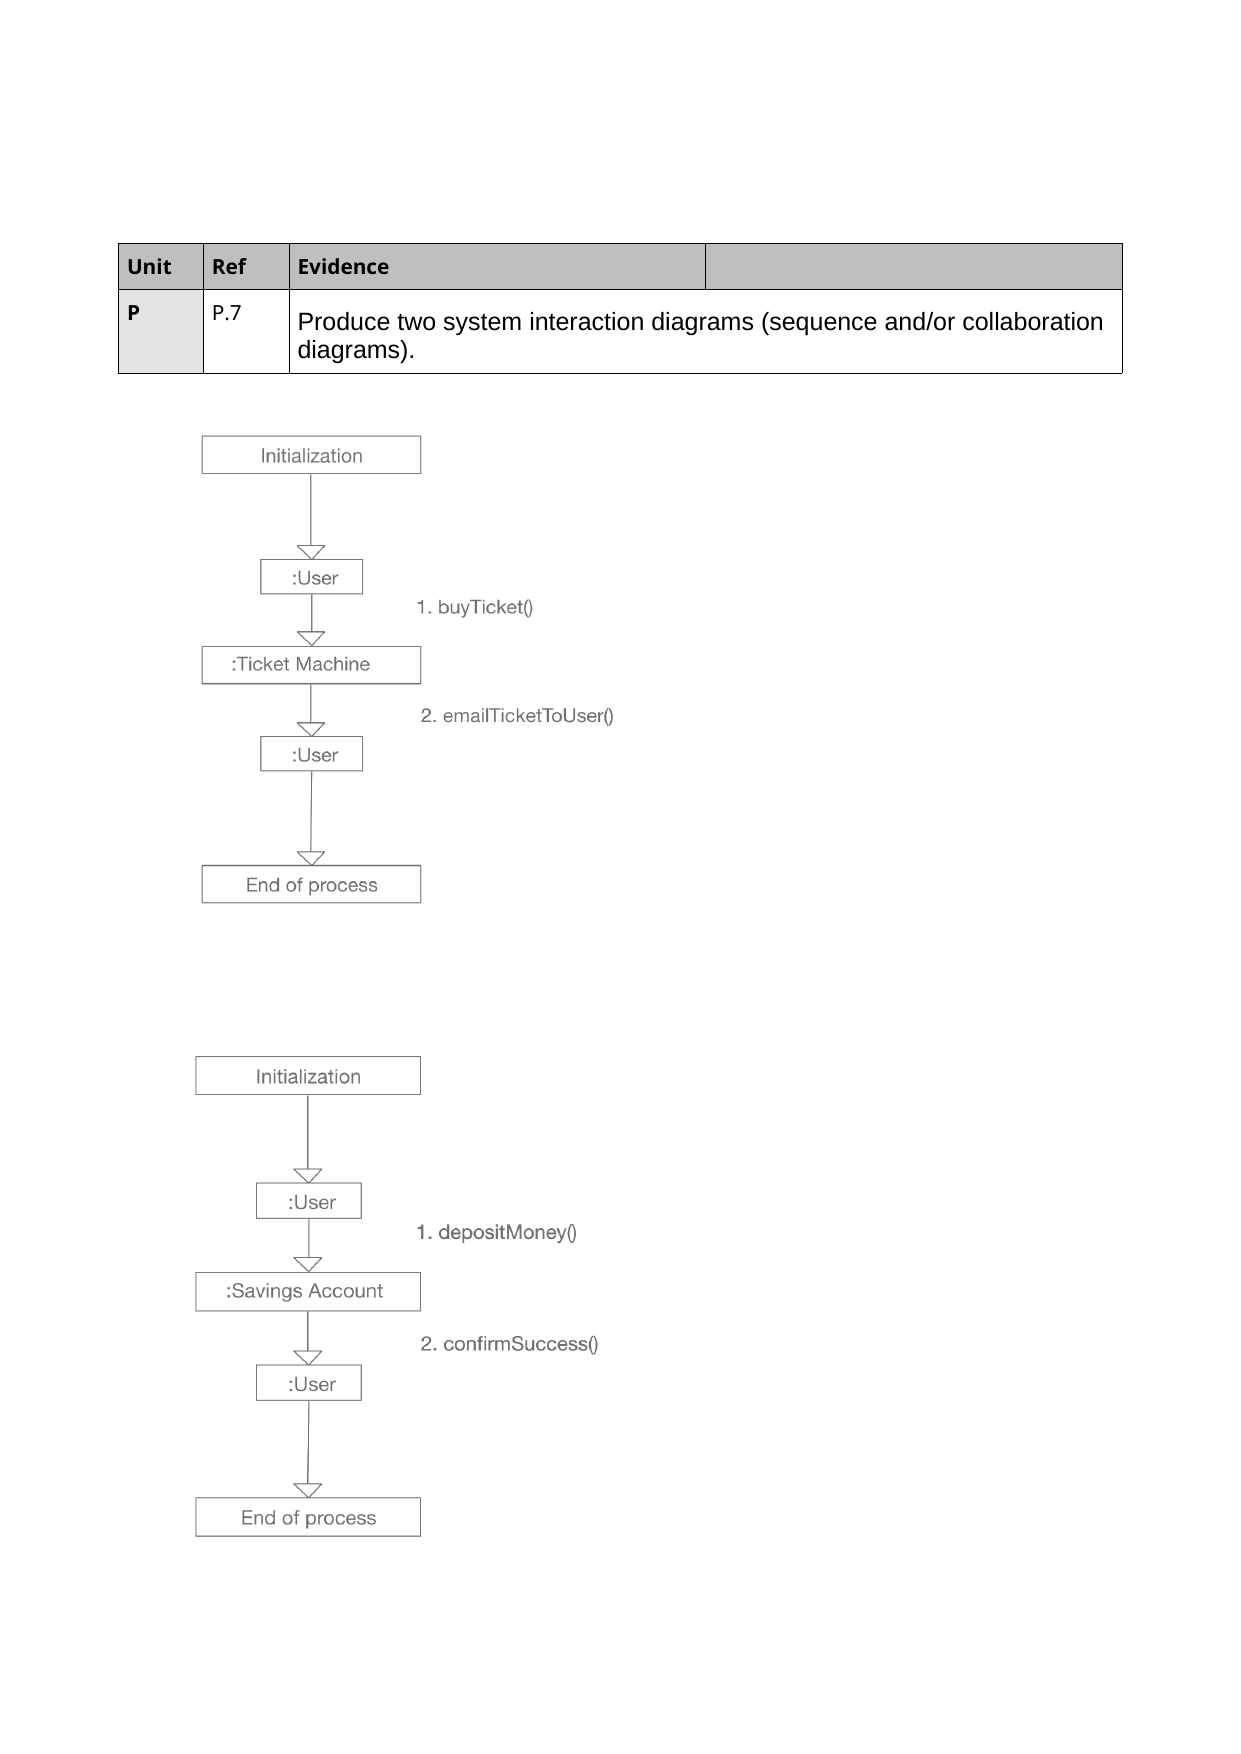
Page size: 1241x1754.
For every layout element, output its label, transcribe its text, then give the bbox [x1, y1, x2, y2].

picture [137, 1021, 618, 1569]
table_header Ref [204, 244, 289, 289]
picture [156, 405, 637, 926]
table_cell P [119, 290, 203, 373]
table_cell Produce two system interaction diagrams (sequence and/or collaboration diagrams). [290, 290, 1122, 373]
table_cell P.7 [204, 290, 289, 373]
table_header Evidence [290, 244, 705, 289]
table_header [706, 244, 1122, 289]
table_header Unit [119, 244, 203, 289]
